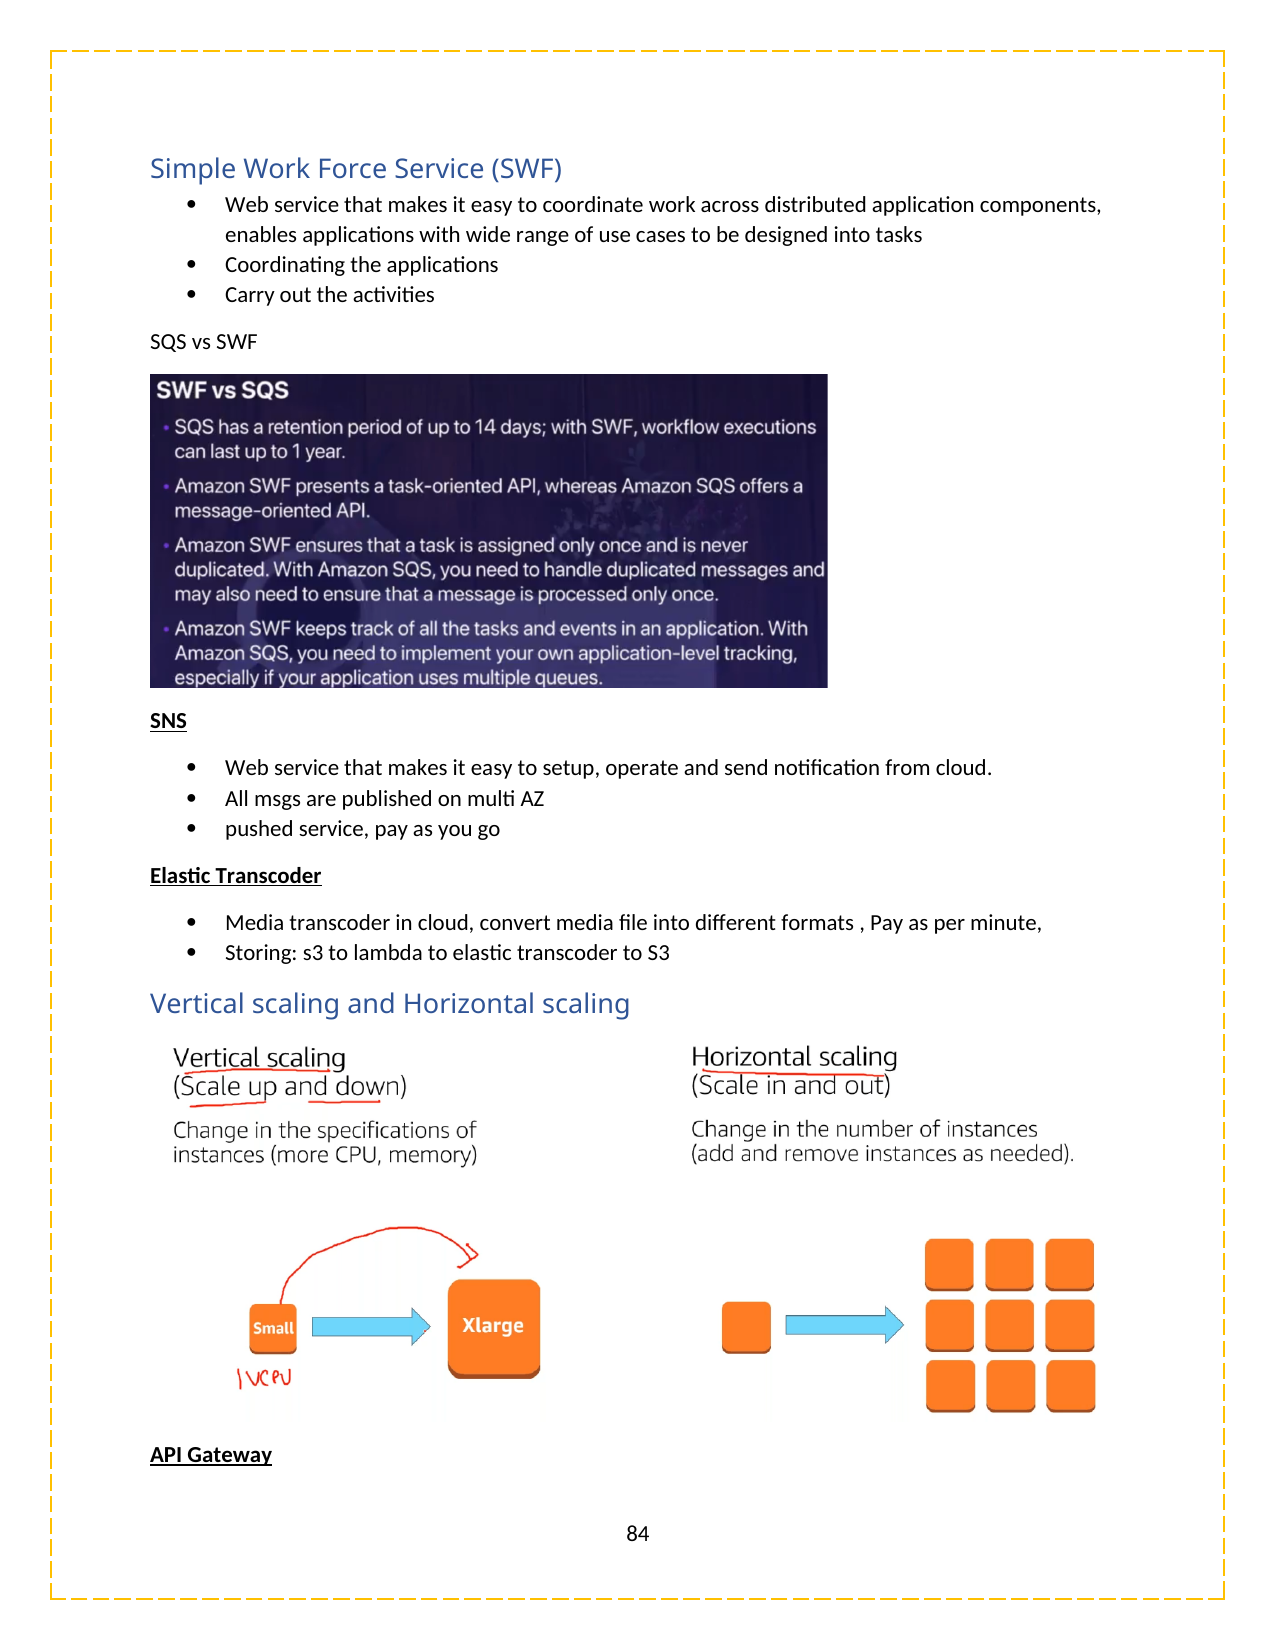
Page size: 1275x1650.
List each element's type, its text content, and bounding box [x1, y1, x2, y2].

subtitle Vertical scaling and Horizontal scaling [150, 985, 1125, 1022]
list Carry out the activities [187, 280, 1125, 308]
list Coordinating the applications [187, 250, 1125, 278]
list Web service that makes it easy to setup, operate and send notification from cloud. [187, 753, 1125, 781]
list All msgs are published on multi AZ [187, 784, 1125, 812]
text SNS [150, 707, 1125, 734]
list Web service that makes it easy to coordinate work across distributed application components, enables applications with wide range of use cases to be designed into tasks [187, 190, 1125, 248]
text Elastic Transcoder [150, 861, 1125, 889]
list Media transcoder in cloud, convert media file into different formats , Pay as per minute, [187, 908, 1125, 936]
picture [150, 1024, 1125, 1422]
text API Gateway [150, 1440, 1125, 1468]
list pushed service, pay as you go [187, 814, 1125, 842]
text SQS vs SWF [150, 327, 1125, 355]
subtitle Simple Work Force Service (SWF) [150, 150, 1125, 187]
list Storing: s3 to lambda to elastic transcoder to S3 [187, 938, 1125, 966]
picture [150, 374, 828, 688]
